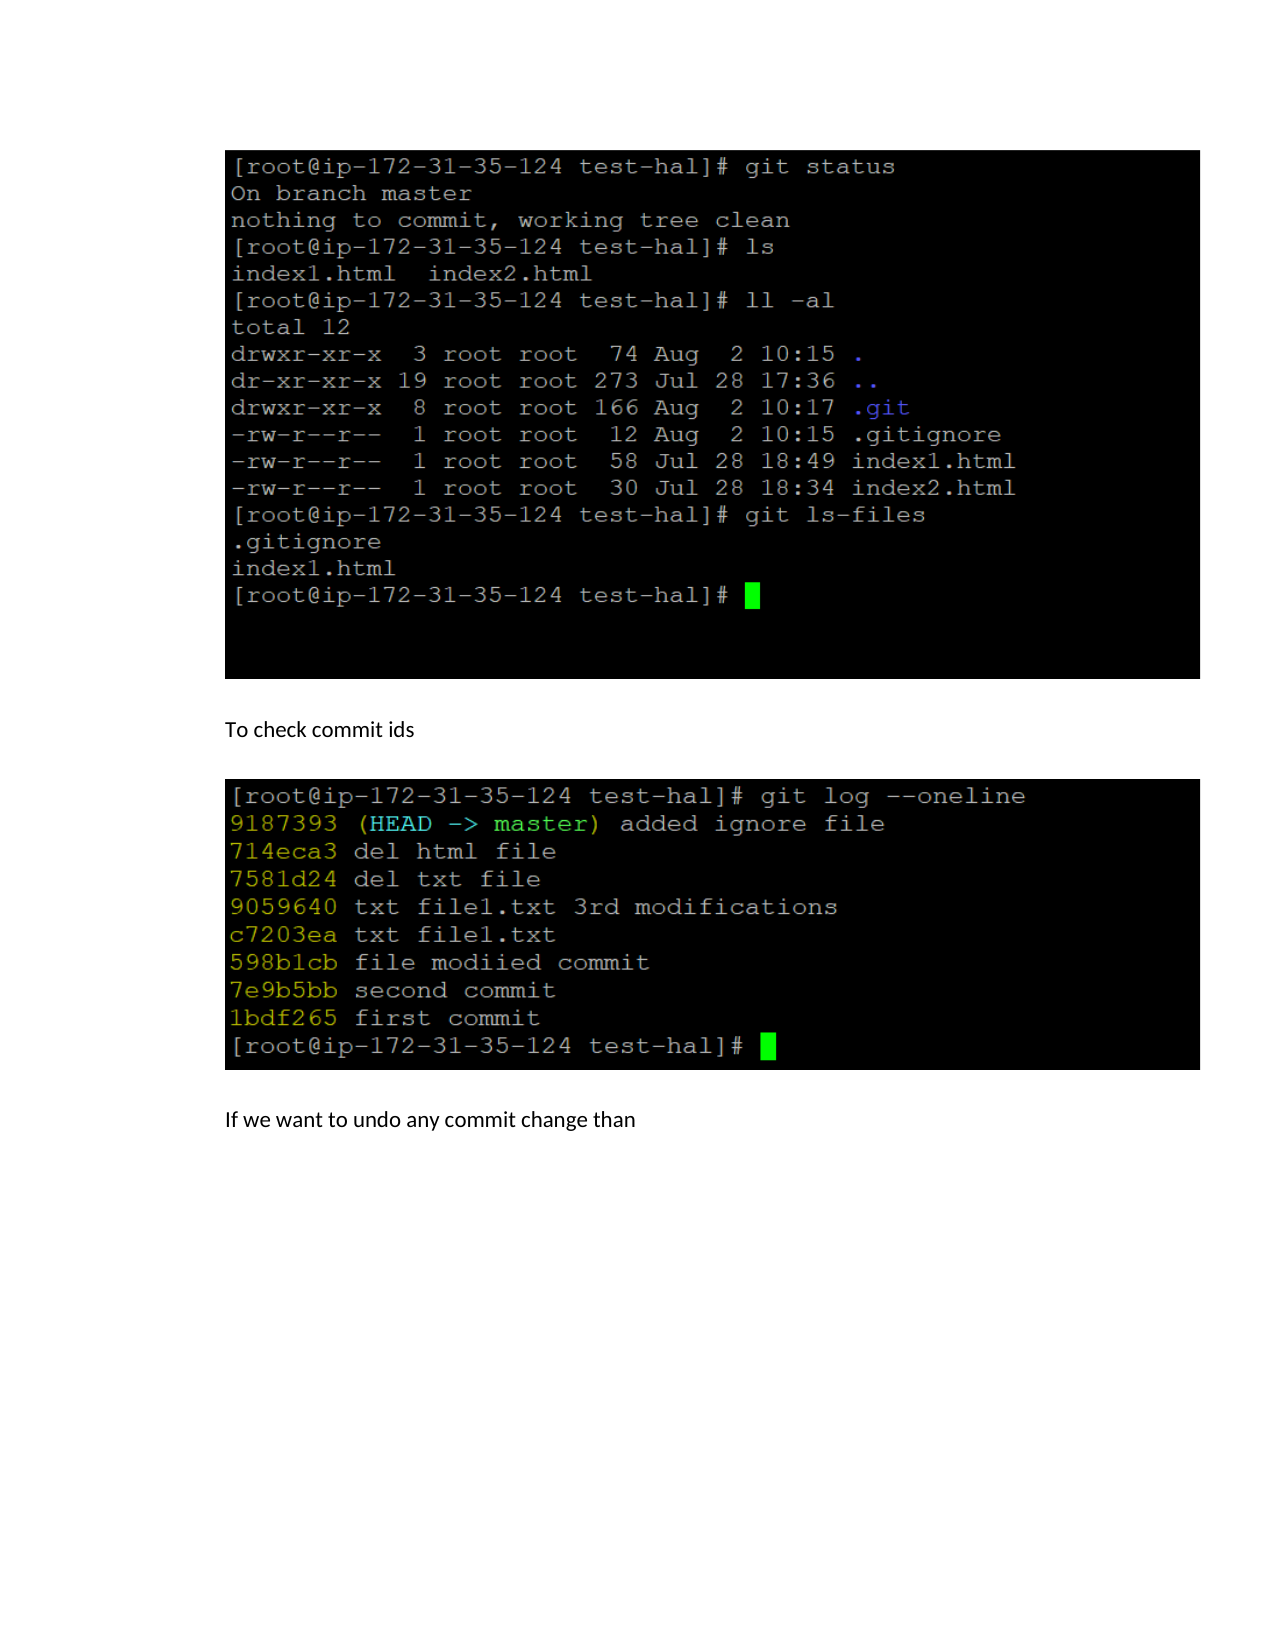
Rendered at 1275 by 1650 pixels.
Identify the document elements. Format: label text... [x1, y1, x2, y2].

picture [225, 779, 1200, 1070]
picture [225, 150, 1200, 679]
list To check commit ids [225, 715, 1125, 743]
list If we want to undo any commit change than [225, 1106, 1125, 1133]
